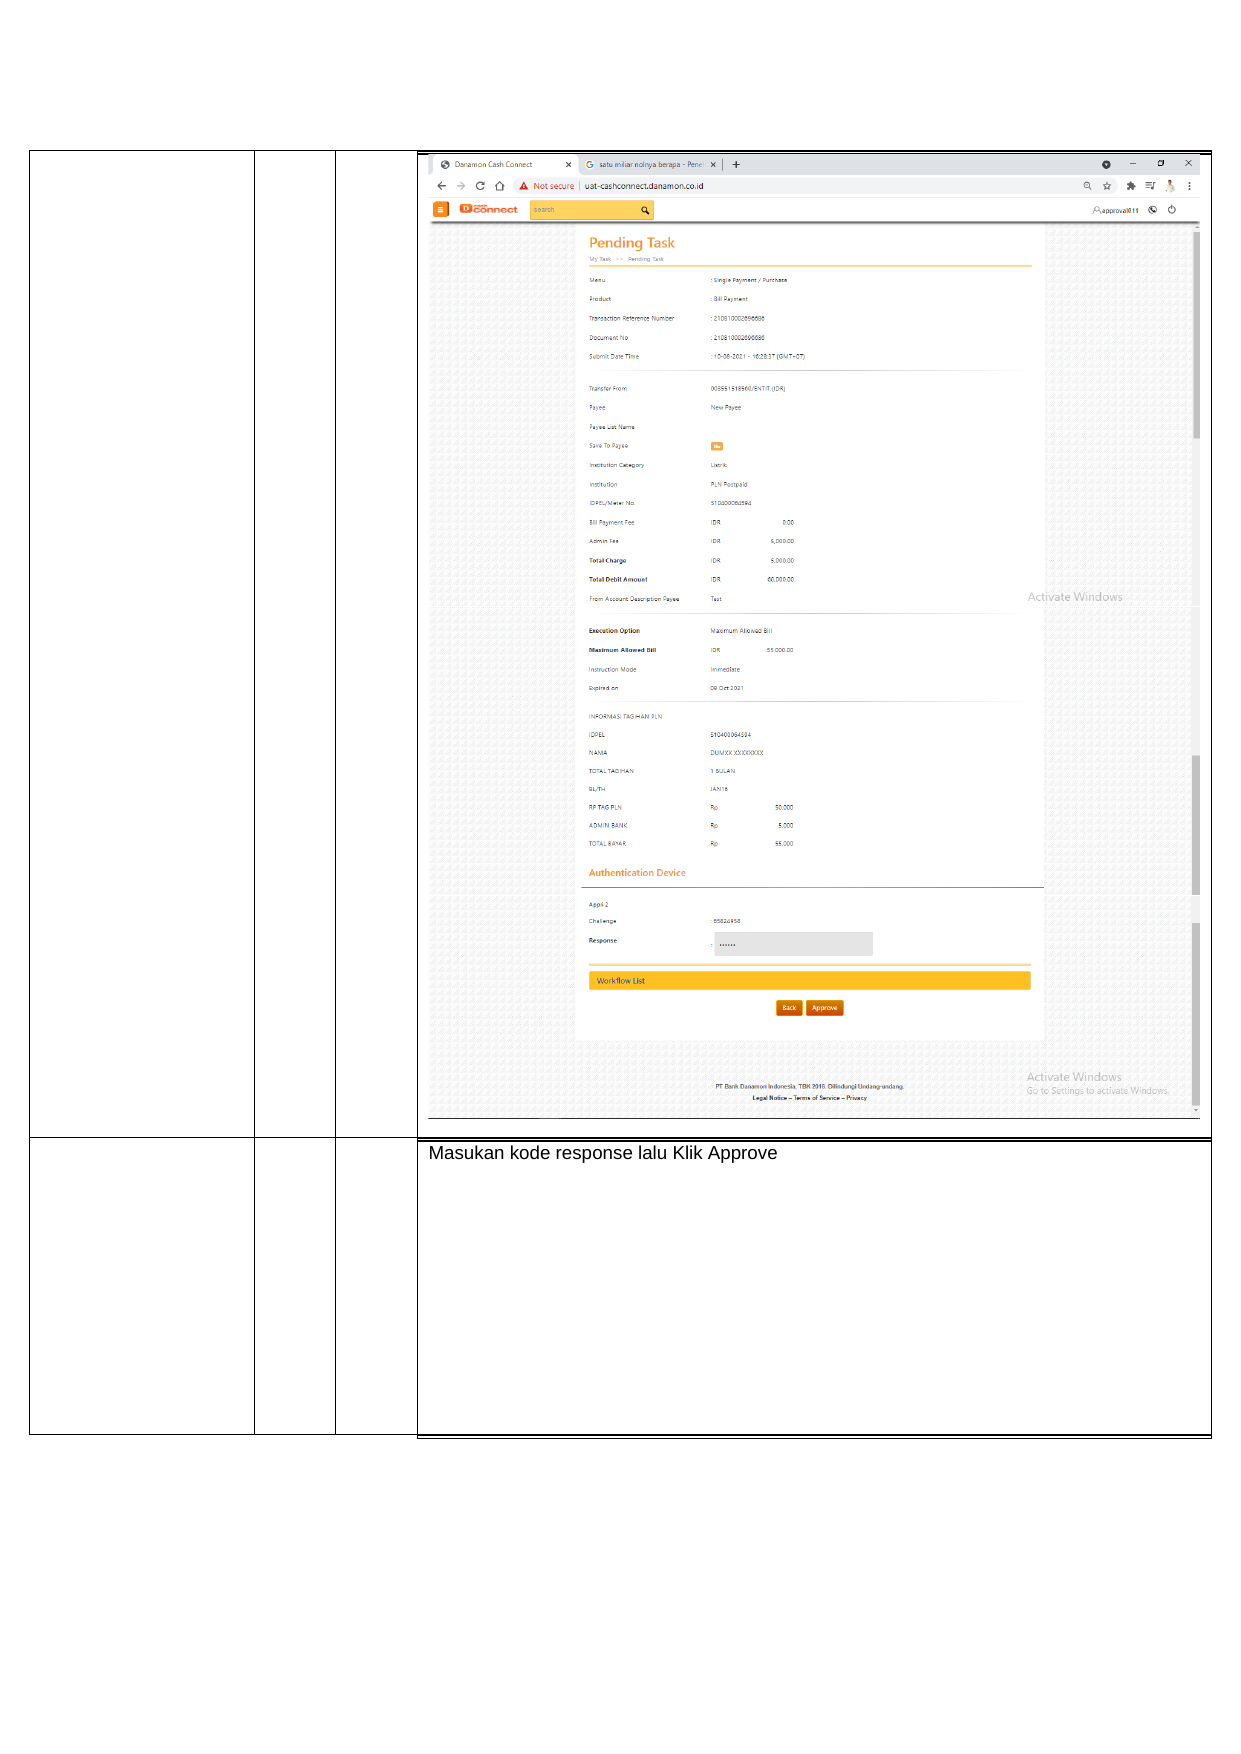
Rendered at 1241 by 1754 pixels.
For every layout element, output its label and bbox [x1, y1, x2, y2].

picture [428, 607, 1200, 895]
table_cell [255, 151, 335, 1137]
table_cell [30, 1138, 254, 1434]
table_cell [336, 151, 417, 1137]
picture [428, 154, 1200, 606]
table_cell [418, 1142, 1211, 1434]
table_cell [30, 151, 254, 1137]
table_cell [418, 155, 1211, 1137]
picture [428, 896, 1200, 1119]
table_cell [255, 1138, 335, 1434]
table_cell [336, 1138, 417, 1434]
